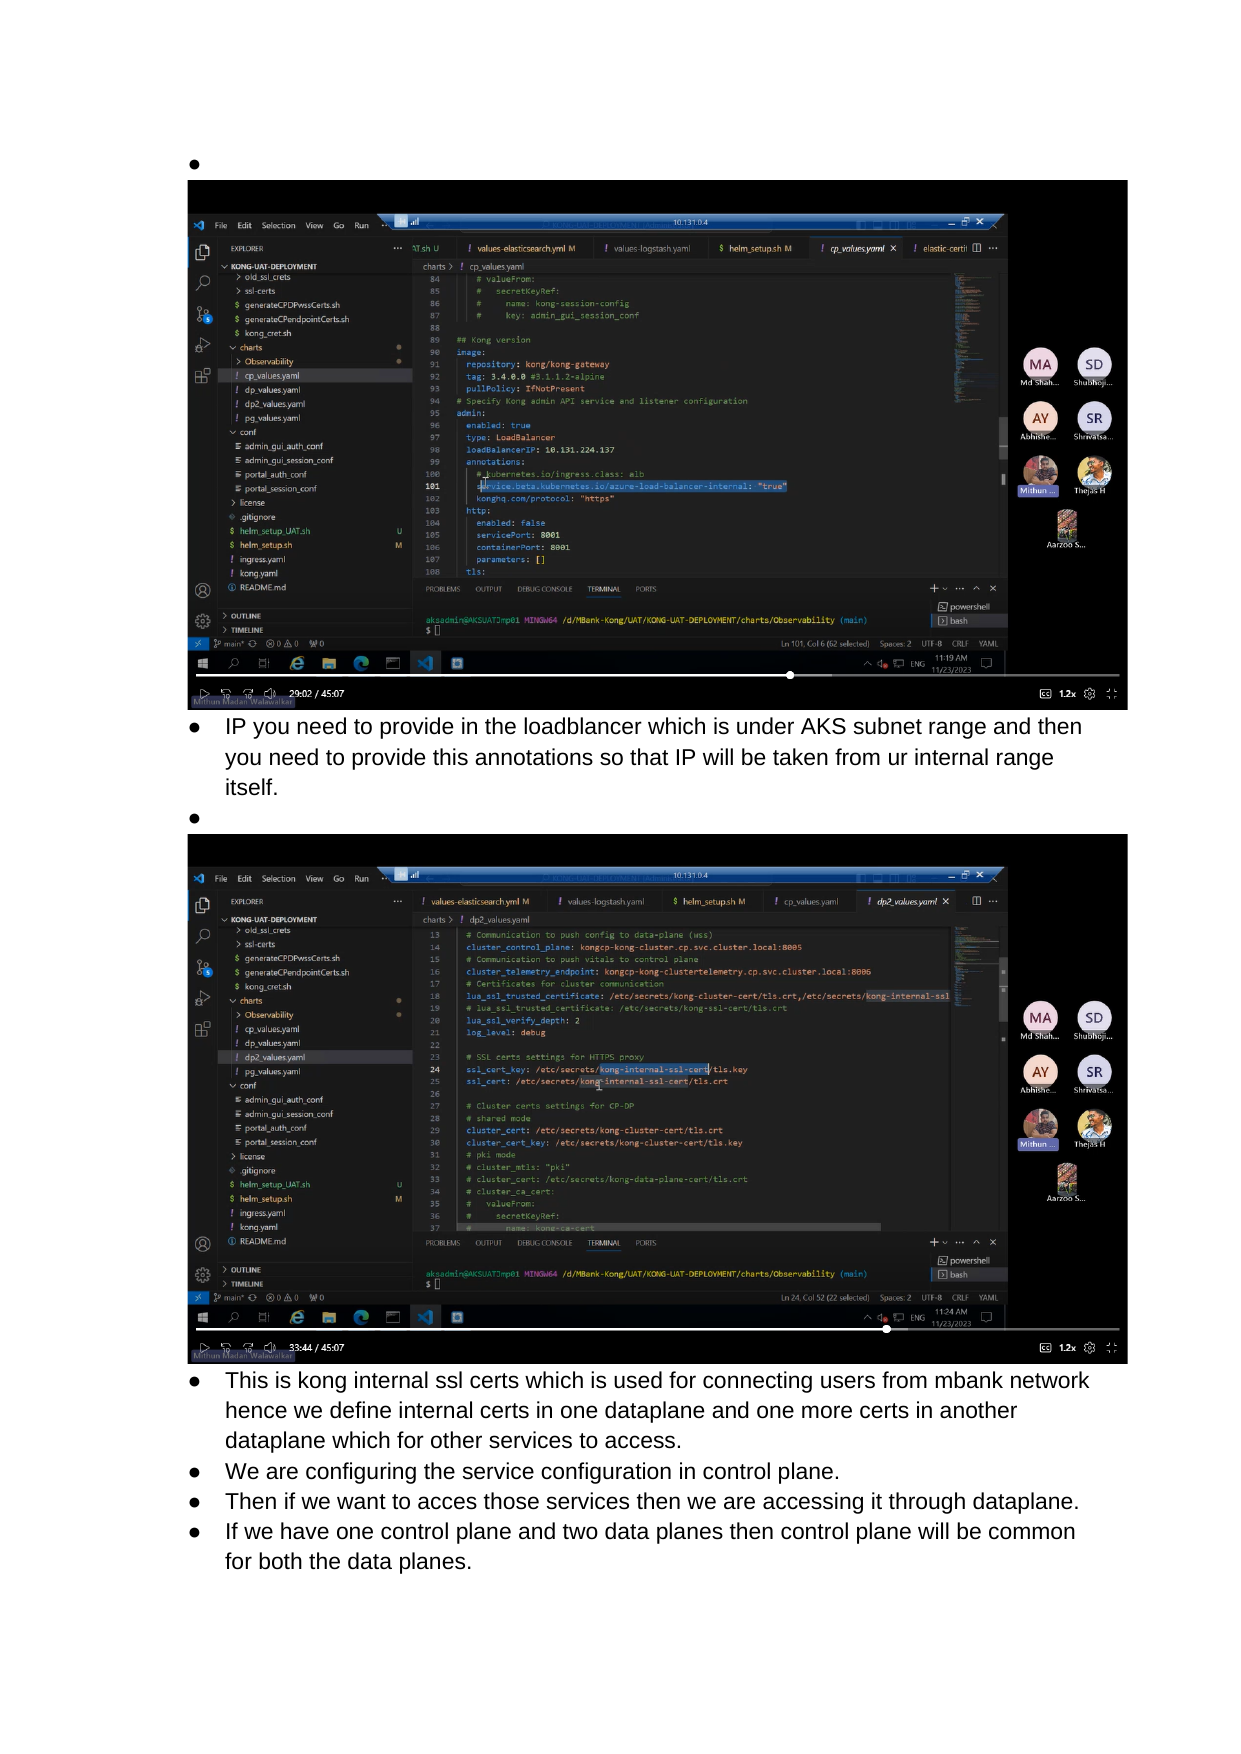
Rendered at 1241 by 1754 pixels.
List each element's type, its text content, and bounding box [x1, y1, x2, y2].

list If we have one control plane and two data planes then control plane will be common for both the data planes. [187, 1518, 1090, 1575]
list We are configuring the service configuration in control plane. [187, 1458, 1090, 1484]
list Then if we want to acces those services then we are accessing it through dataplane. [187, 1488, 1090, 1514]
list IP you need to provide in the loadblancer which is under AKS subnet range and then you need to provide this annotations so that IP will be taken from ur internal range itself. [187, 713, 1090, 800]
list This is kong internal ssl certs which is used for connecting users from mbank network hence we define internal certs in one dataplane and one more certs in another dataplane which for other services to access. [187, 1367, 1090, 1454]
picture [187, 834, 1128, 1364]
picture [187, 180, 1128, 710]
